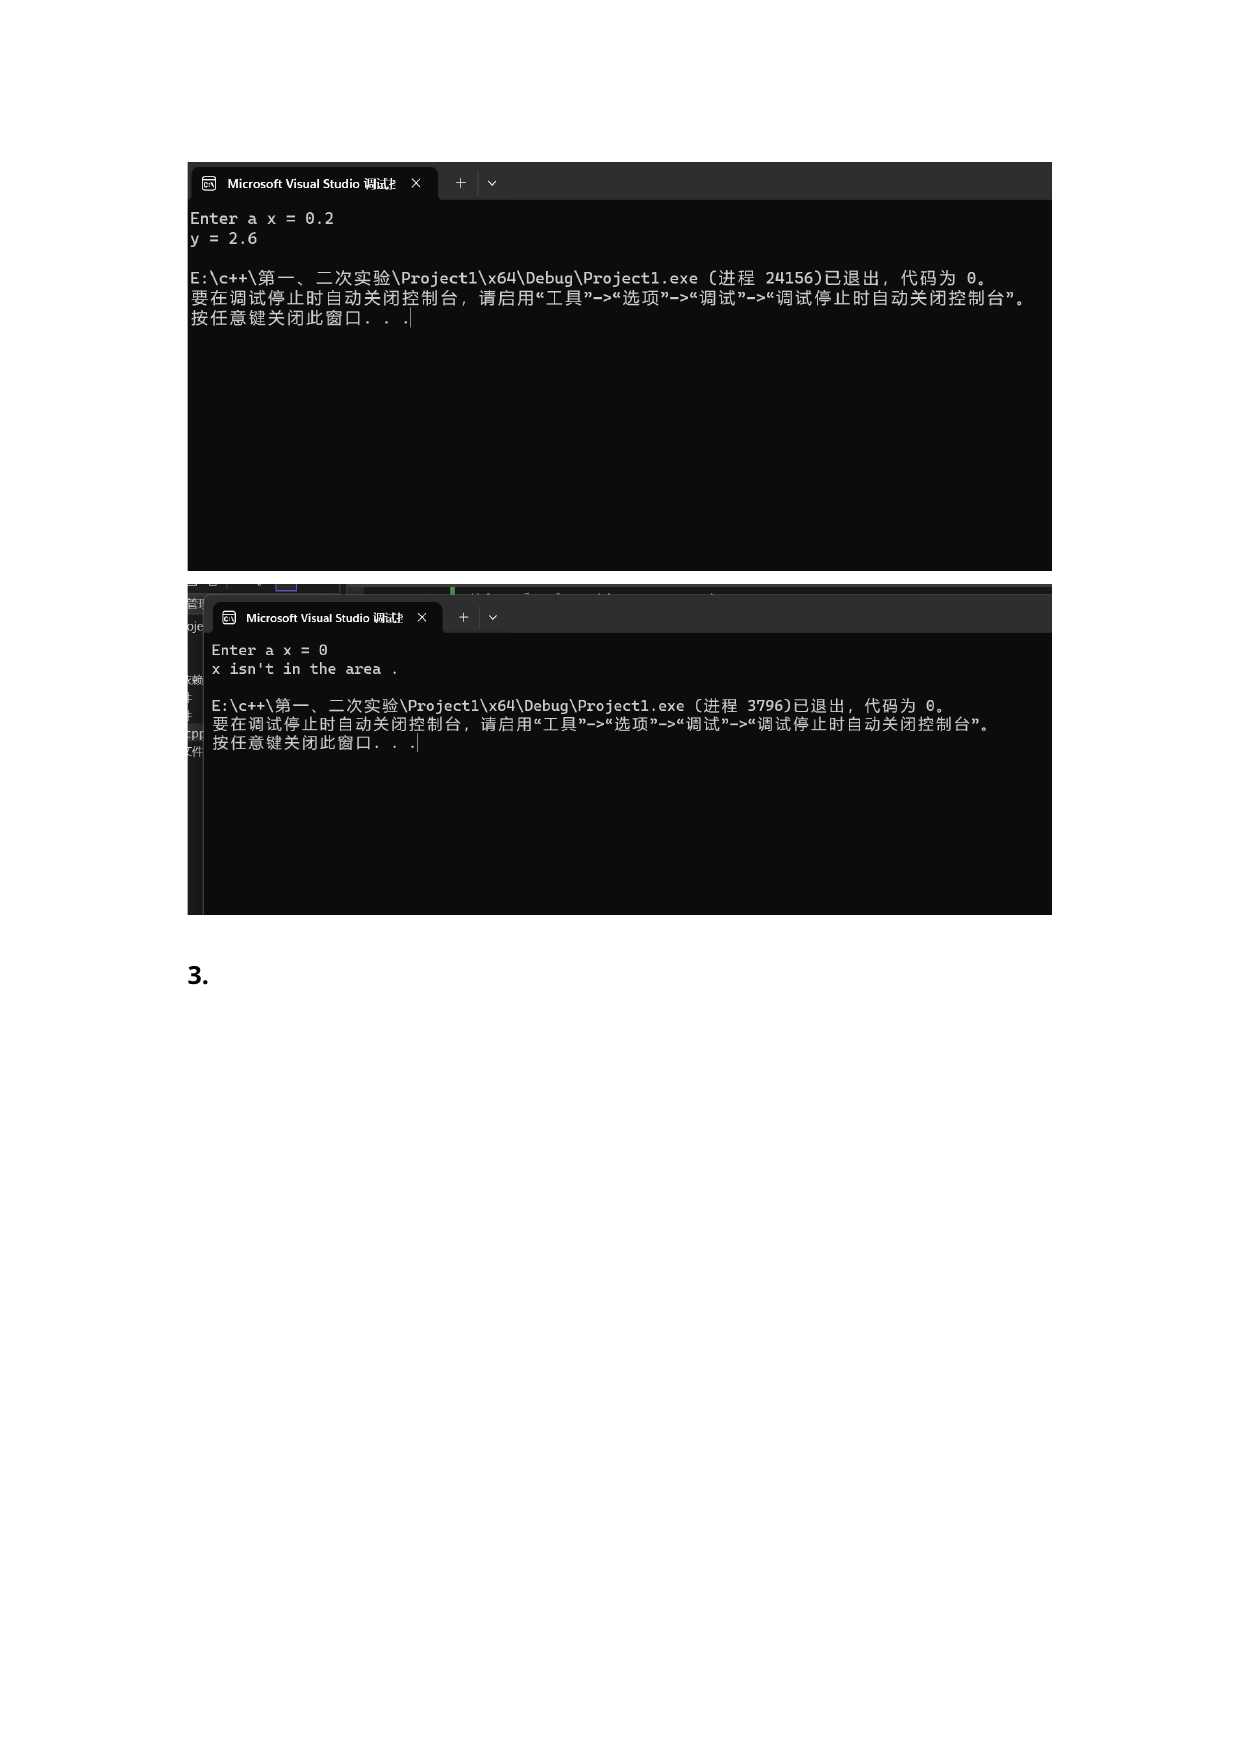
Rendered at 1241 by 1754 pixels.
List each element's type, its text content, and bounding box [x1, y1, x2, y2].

picture [187, 584, 1052, 915]
text 3. [187, 942, 1053, 1007]
picture [187, 162, 1052, 571]
